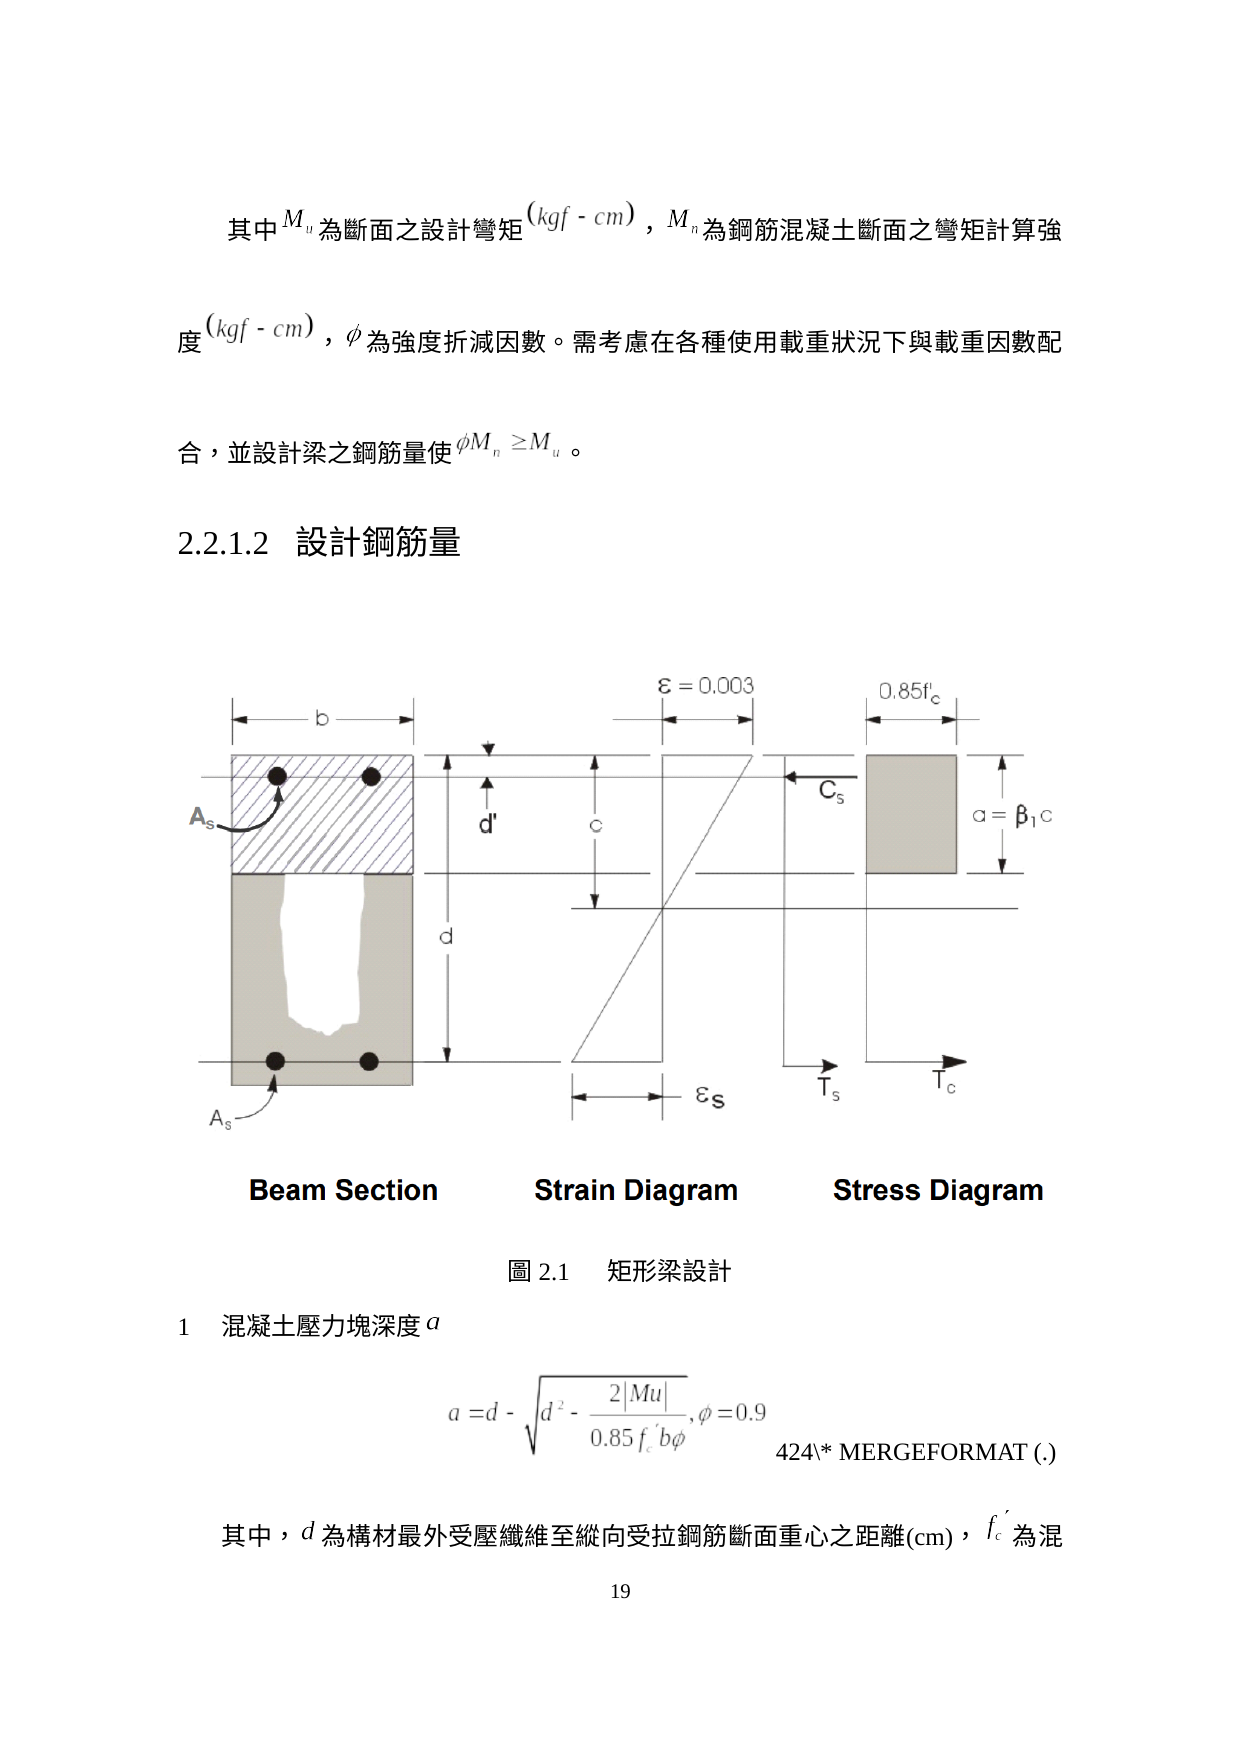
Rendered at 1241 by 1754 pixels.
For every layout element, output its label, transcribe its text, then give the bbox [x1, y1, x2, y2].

list 混凝土壓力塊深度 [177, 1306, 1063, 1344]
text 其中為斷面之設計彎矩，為鋼筋混凝土斷面之彎矩計算強度，為強度折減因數。需考慮在各種使用載重狀況下與載重因數配合，並設計梁之鋼筋量使。 [177, 184, 1063, 484]
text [177, 1489, 1063, 1564]
picture [187, 673, 1053, 1208]
subtitle 設計鋼筋量 [177, 502, 1063, 577]
text 圖 2.1 矩形梁設計 [177, 1251, 1063, 1288]
